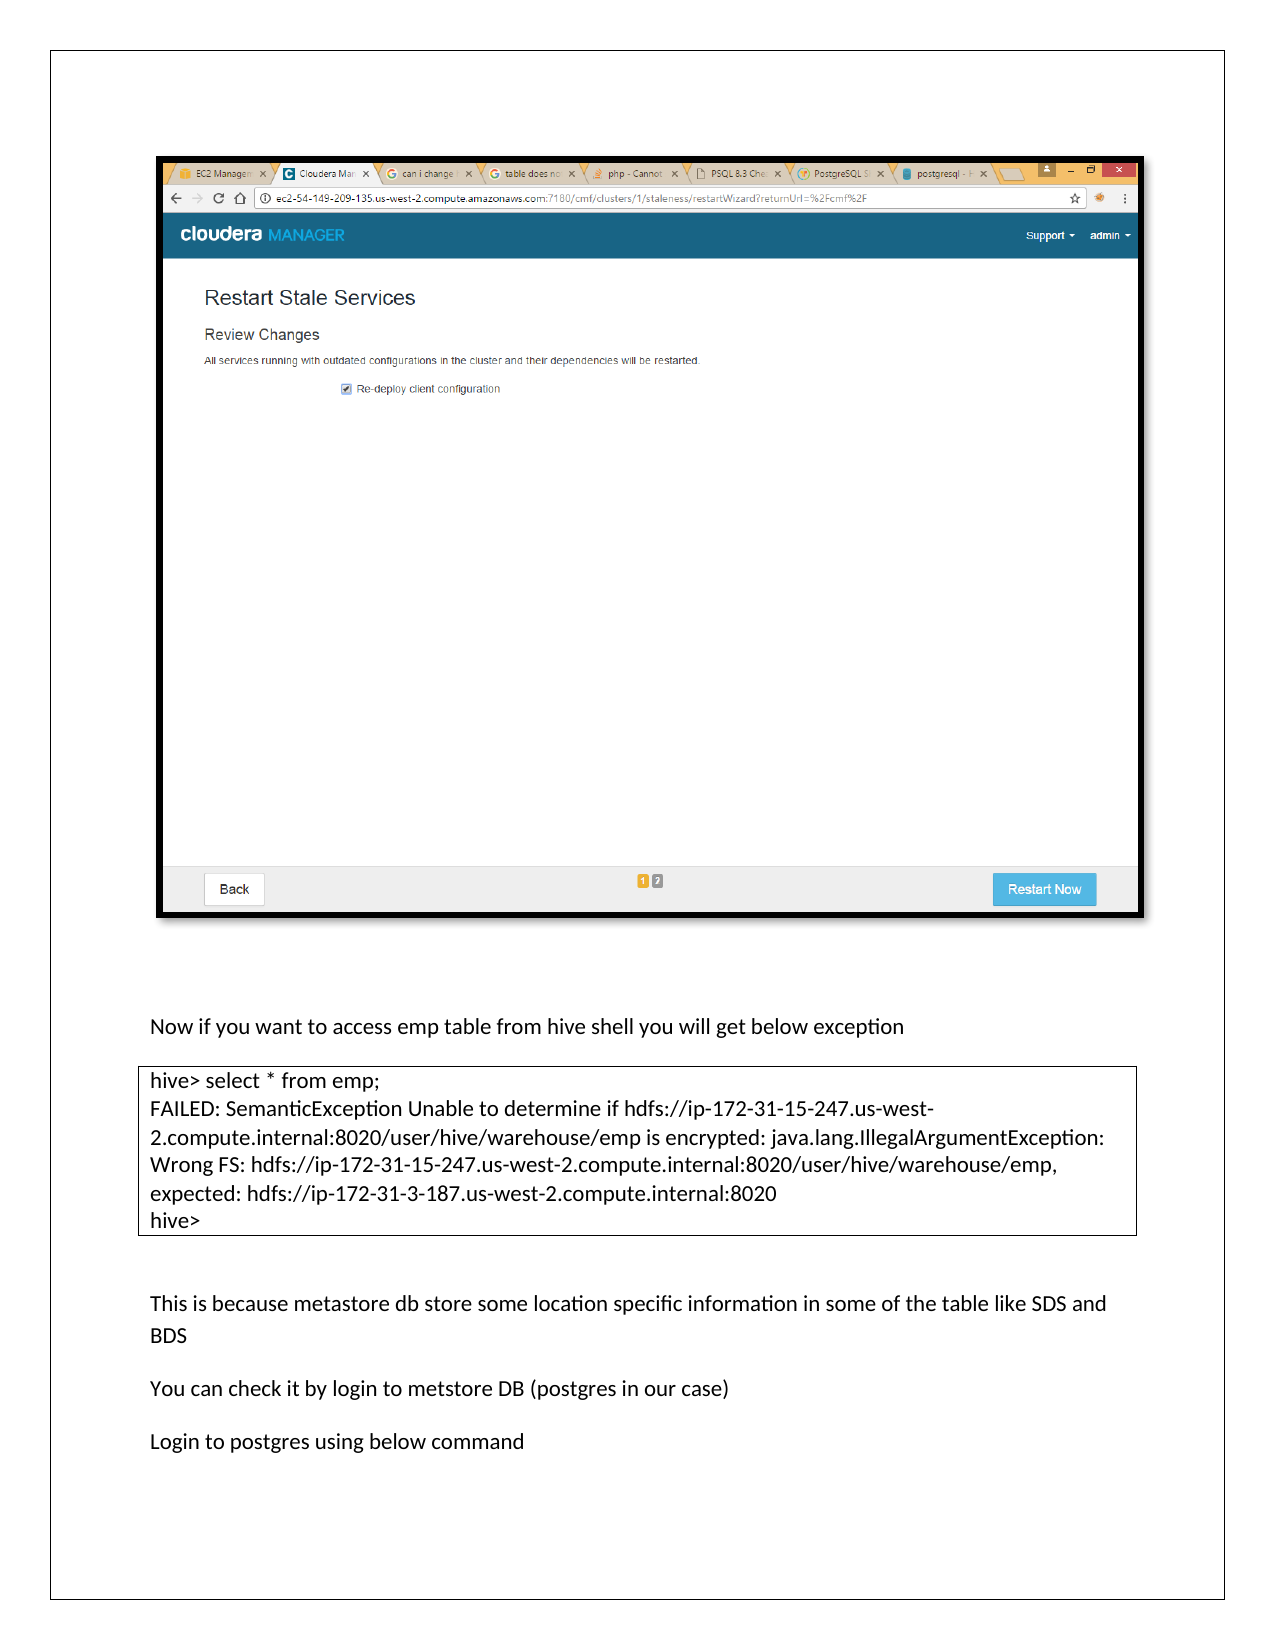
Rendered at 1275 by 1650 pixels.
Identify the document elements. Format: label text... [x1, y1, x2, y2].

text This is because metastore db store some location specific information in some of the table like SDS and BDS [150, 1289, 1125, 1349]
table_header hive> select * from emp; FAILED: SemanticException Unable to determine if hdfs://ip-172-31-15-247.us-west-2.compute.internal:8020/user/hive/warehouse/emp is encrypted: java.lang.IllegalArgumentException: Wrong FS: hdfs://ip-172-31-15-247.us-west-2.compute.internal:8020/user/hive/warehouse/emp, expected: hdfs://ip-172-31-3-187.us-west-2.compute.internal:8020 hive> [139, 1067, 1136, 1235]
picture [163, 163, 1138, 912]
text You can check it by login to metstore DB (postgres in our case) [150, 1374, 1125, 1402]
text Login to postgres using below command [150, 1427, 1125, 1455]
text Now if you want to access emp table from hive shell you will get below exception [150, 1012, 1125, 1041]
